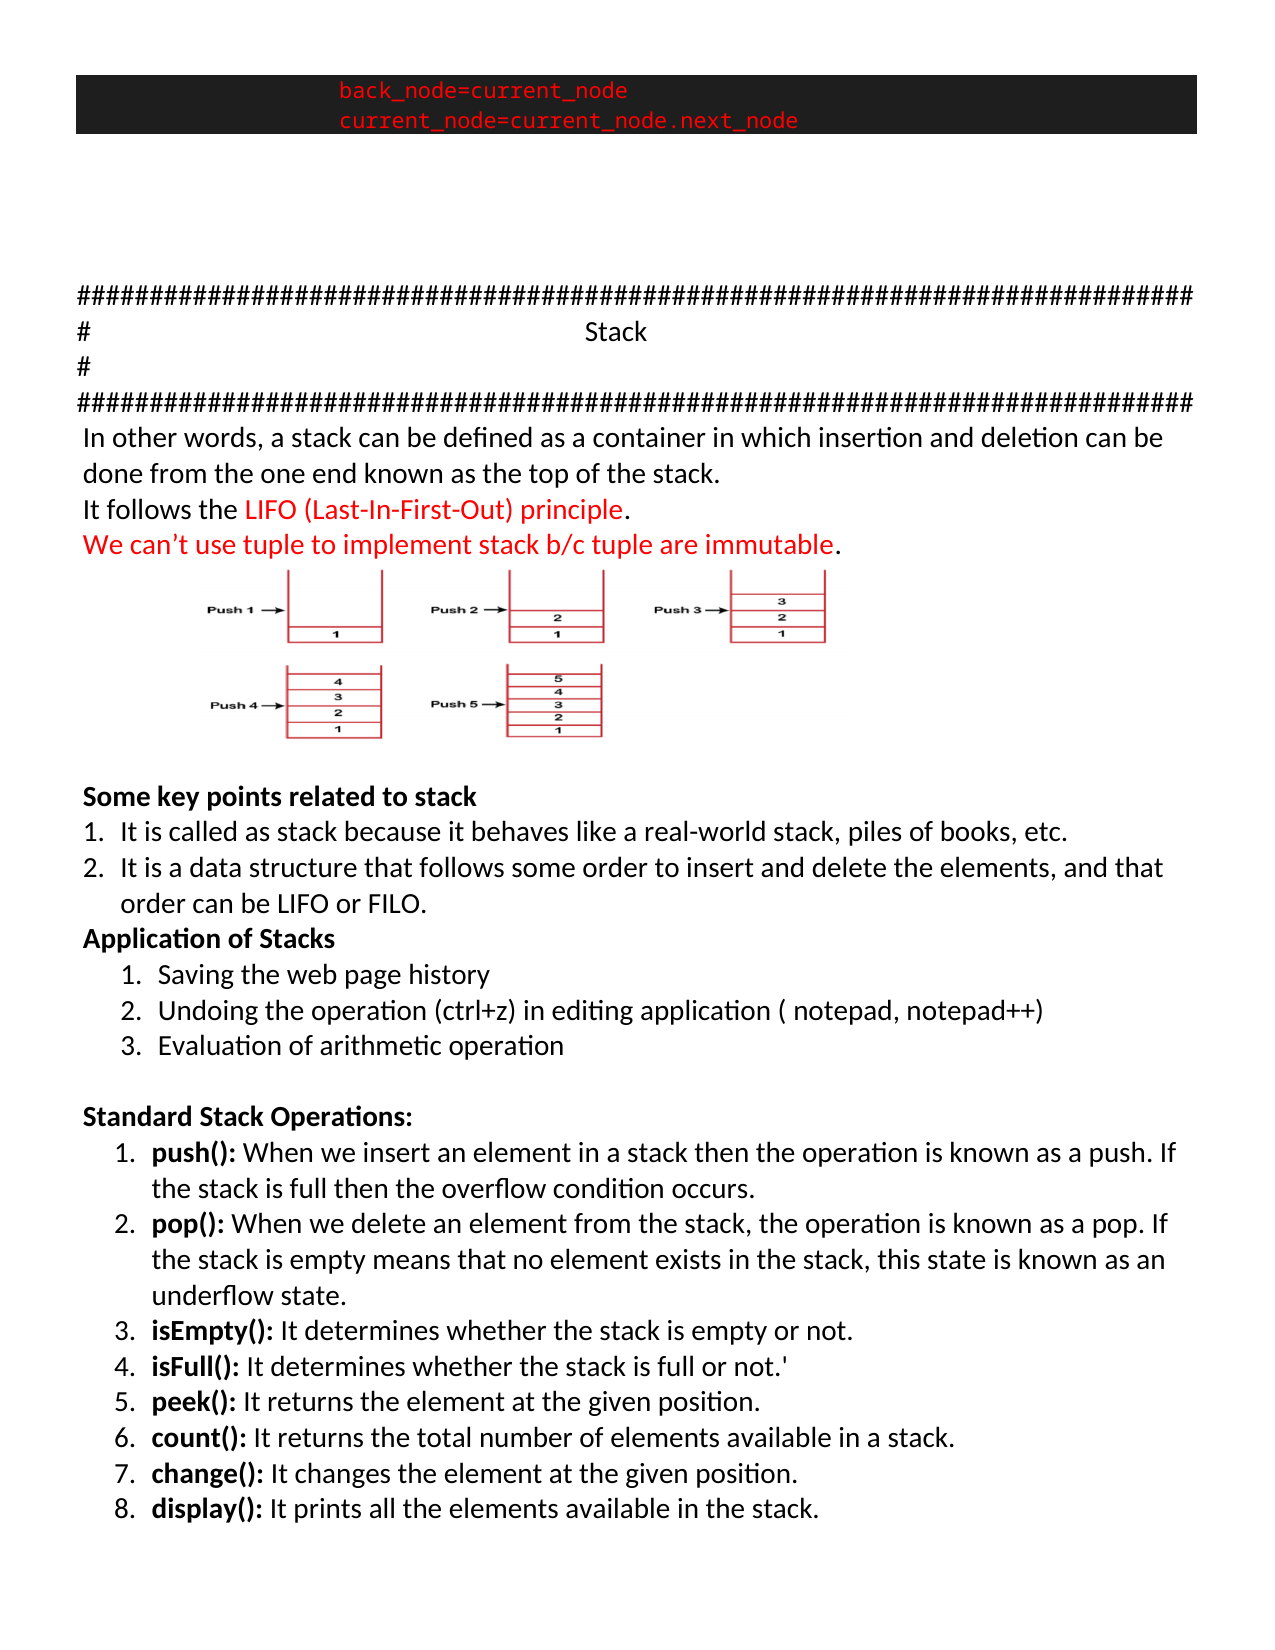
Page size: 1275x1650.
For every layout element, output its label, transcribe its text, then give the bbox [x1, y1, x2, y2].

list isEmpty(): It determines whether the stack is empty or not. [114, 1312, 1197, 1348]
text ############################################################################# [76, 384, 1197, 419]
text Application of Stacks [83, 920, 1197, 956]
list display(): It prints all the elements available in the stack. [114, 1490, 1197, 1526]
text We can’t use tuple to implement stack b/c tuple are immutable. [83, 526, 1197, 562]
list peek(): It returns the element at the given position. [114, 1383, 1197, 1419]
list change(): It changes the element at the given position. [114, 1455, 1197, 1490]
list pop(): When we delete an element from the stack, the operation is known as a pop. If the stack is empty means that no element exists in the stack, this state is known as an underflow state. [114, 1205, 1197, 1312]
text Some key points related to stack [83, 778, 1197, 813]
list Evaluation of arithmetic operation [120, 1027, 1197, 1063]
text It follows the LIFO (Last-In-First-Out) principle. [83, 491, 1197, 526]
text In other words, a stack can be defined as a container in which insertion and deletion can be done from the one end known as the top of the stack. [83, 419, 1197, 491]
picture [194, 562, 849, 743]
list It is a data structure that follows some order to insert and delete the elements, and that order can be LIFO or FILO. [83, 849, 1197, 920]
text back_node=current_node [76, 75, 1197, 105]
list It is called as stack because it behaves like a real-world stack, piles of books, etc. [83, 813, 1197, 849]
text Standard Stack Operations: [83, 1098, 1197, 1134]
text current_node=current_node.next_node [76, 105, 1197, 134]
list push(): When we insert an element in a stack then the operation is known as a push. If the stack is full then the overflow condition occurs. [114, 1134, 1197, 1205]
text ############################################################################## Stack # [76, 277, 1197, 384]
list Undoing the operation (ctrl+z) in editing application ( notepad, notepad++) [120, 992, 1197, 1027]
list isFull(): It determines whether the stack is full or not.' [114, 1348, 1197, 1383]
list Saving the web page history [120, 956, 1197, 992]
list count(): It returns the total number of elements available in a stack. [114, 1419, 1197, 1455]
